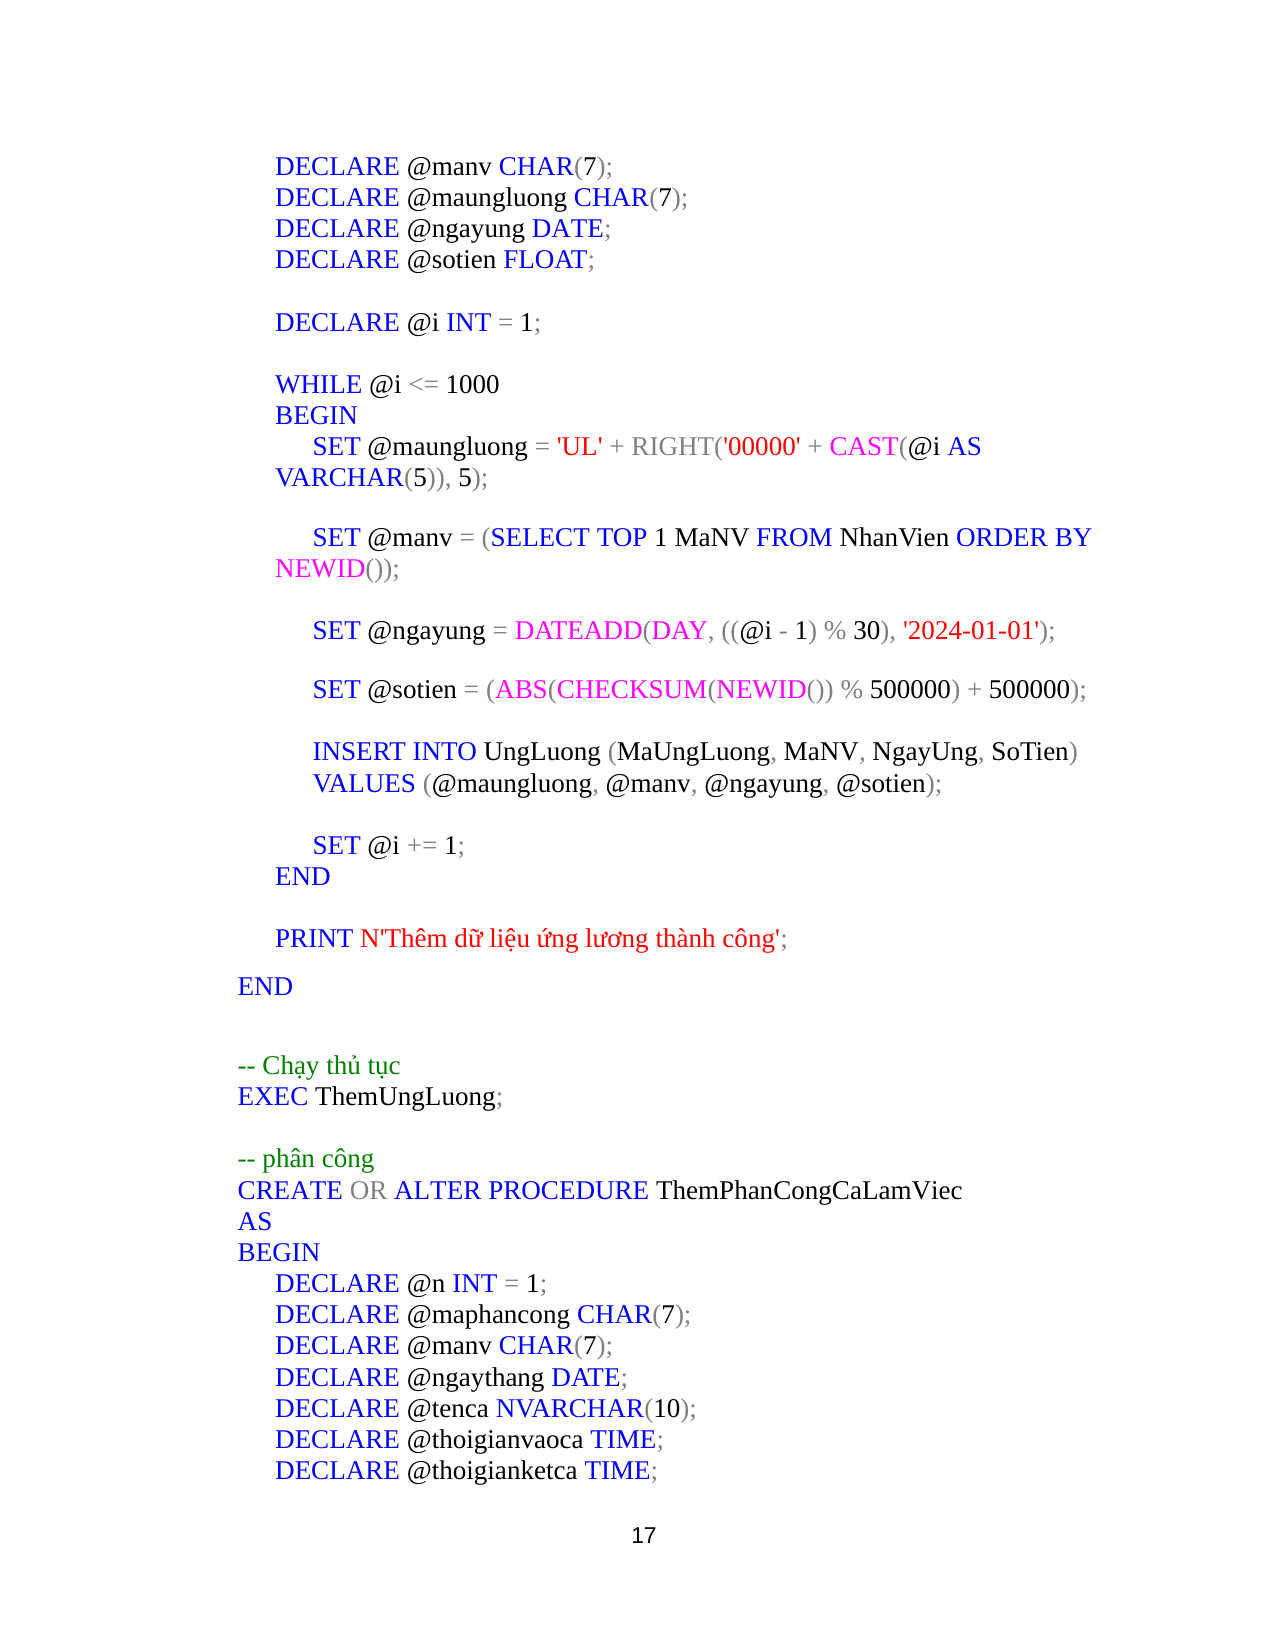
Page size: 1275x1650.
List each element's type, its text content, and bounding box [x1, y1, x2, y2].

list END [275, 860, 1125, 891]
list SET @i += 1; [275, 829, 1125, 860]
list INSERT INTO UngLuong (MaUngLuong, MaNV, NgayUng, SoTien) [275, 736, 1125, 767]
text DECLARE @manv CHAR(7); [200, 150, 1125, 181]
list SET @maungluong = 'UL' + RIGHT('00000' + CAST(@i AS VARCHAR(5)), 5); [275, 430, 1125, 493]
list DECLARE @sotien FLOAT; [275, 243, 1125, 274]
list SET @sotien = (ABS(CHECKSUM(NEWID()) % 500000) + 500000); [275, 673, 1125, 704]
list VALUES (@maungluong, @manv, @ngayung, @sotien); [275, 767, 1125, 798]
list DECLARE @thoigianketca TIME; [275, 1454, 1125, 1485]
list DECLARE @manv CHAR(7); [275, 1329, 1125, 1361]
list BEGIN [275, 399, 1125, 430]
list DECLARE @i INT = 1; [275, 306, 1125, 337]
text DECLARE @ngayung DATE; [200, 212, 1125, 243]
text AS [162, 1205, 1125, 1236]
text DECLARE @maungluong CHAR(7); [200, 181, 1125, 212]
list DECLARE @thoigianvaoca TIME; [275, 1423, 1125, 1454]
text -- Chạy thủ tục [162, 1049, 1125, 1080]
list SET @manv = (SELECT TOP 1 MaNV FROM NhanVien ORDER BY NEWID()); [275, 521, 1125, 583]
list DECLARE @tenca NVARCHAR(10); [275, 1392, 1125, 1423]
list WHILE @i <= 1000 [275, 368, 1125, 399]
text -- phân công [162, 1143, 1125, 1174]
list DECLARE @ngaythang DATE; [275, 1361, 1125, 1392]
text BEGIN [162, 1236, 1125, 1267]
text DECLARE @n INT = 1; [200, 1267, 1125, 1298]
text EXEC ThemUngLuong; [162, 1080, 1125, 1111]
text CREATE OR ALTER PROCEDURE ThemPhanCongCaLamViec [162, 1174, 1125, 1205]
list SET @ngayung = DATEADD(DAY, ((@i - 1) % 30), '2024-01-01'); [275, 614, 1125, 645]
text END [162, 970, 1125, 1001]
list DECLARE @maphancong CHAR(7); [275, 1298, 1125, 1329]
list PRINT N'Thêm dữ liệu ứng lương thành công'; [275, 922, 1125, 953]
